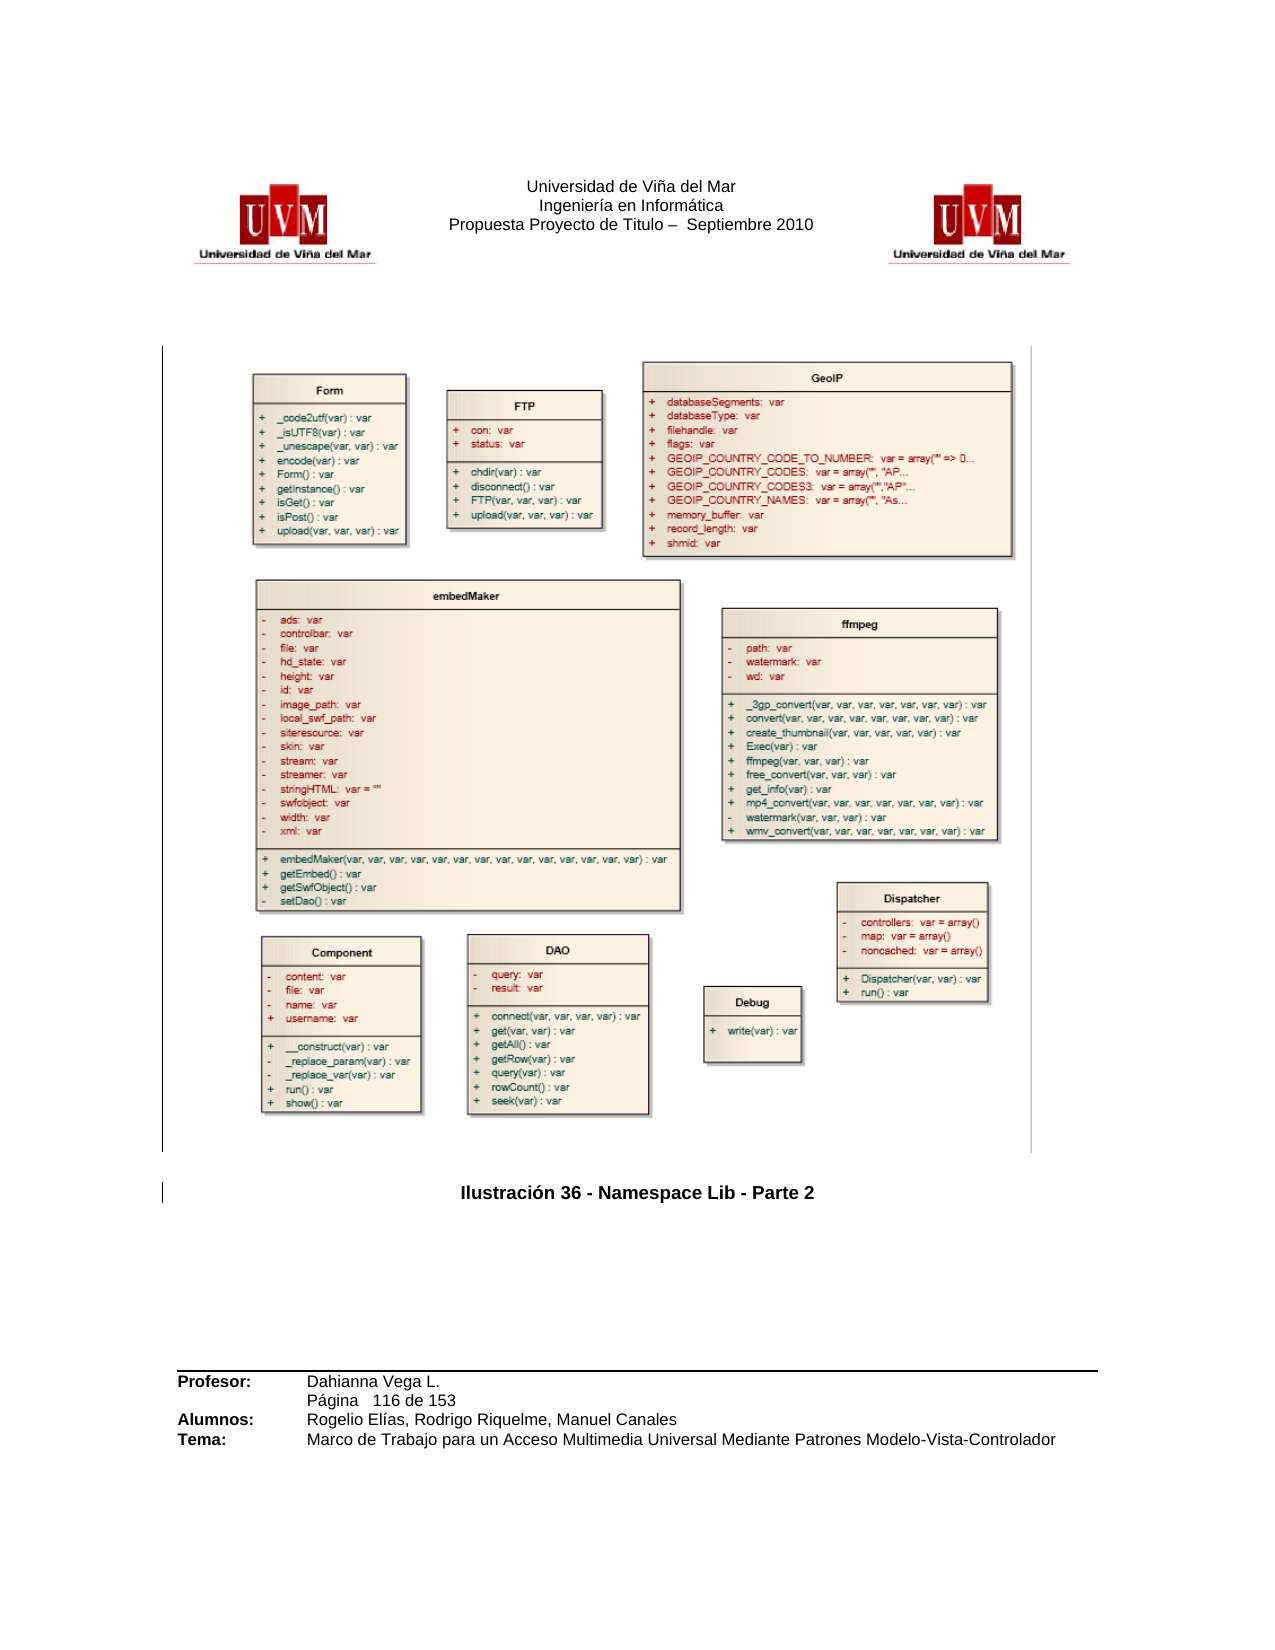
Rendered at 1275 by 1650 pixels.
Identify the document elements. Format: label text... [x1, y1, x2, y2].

picture [216, 346, 1059, 1153]
picture [177, 176, 390, 267]
picture [871, 176, 1084, 267]
text Ilustración 36 - Namespace Lib - Parte 2 [177, 1182, 1098, 1203]
